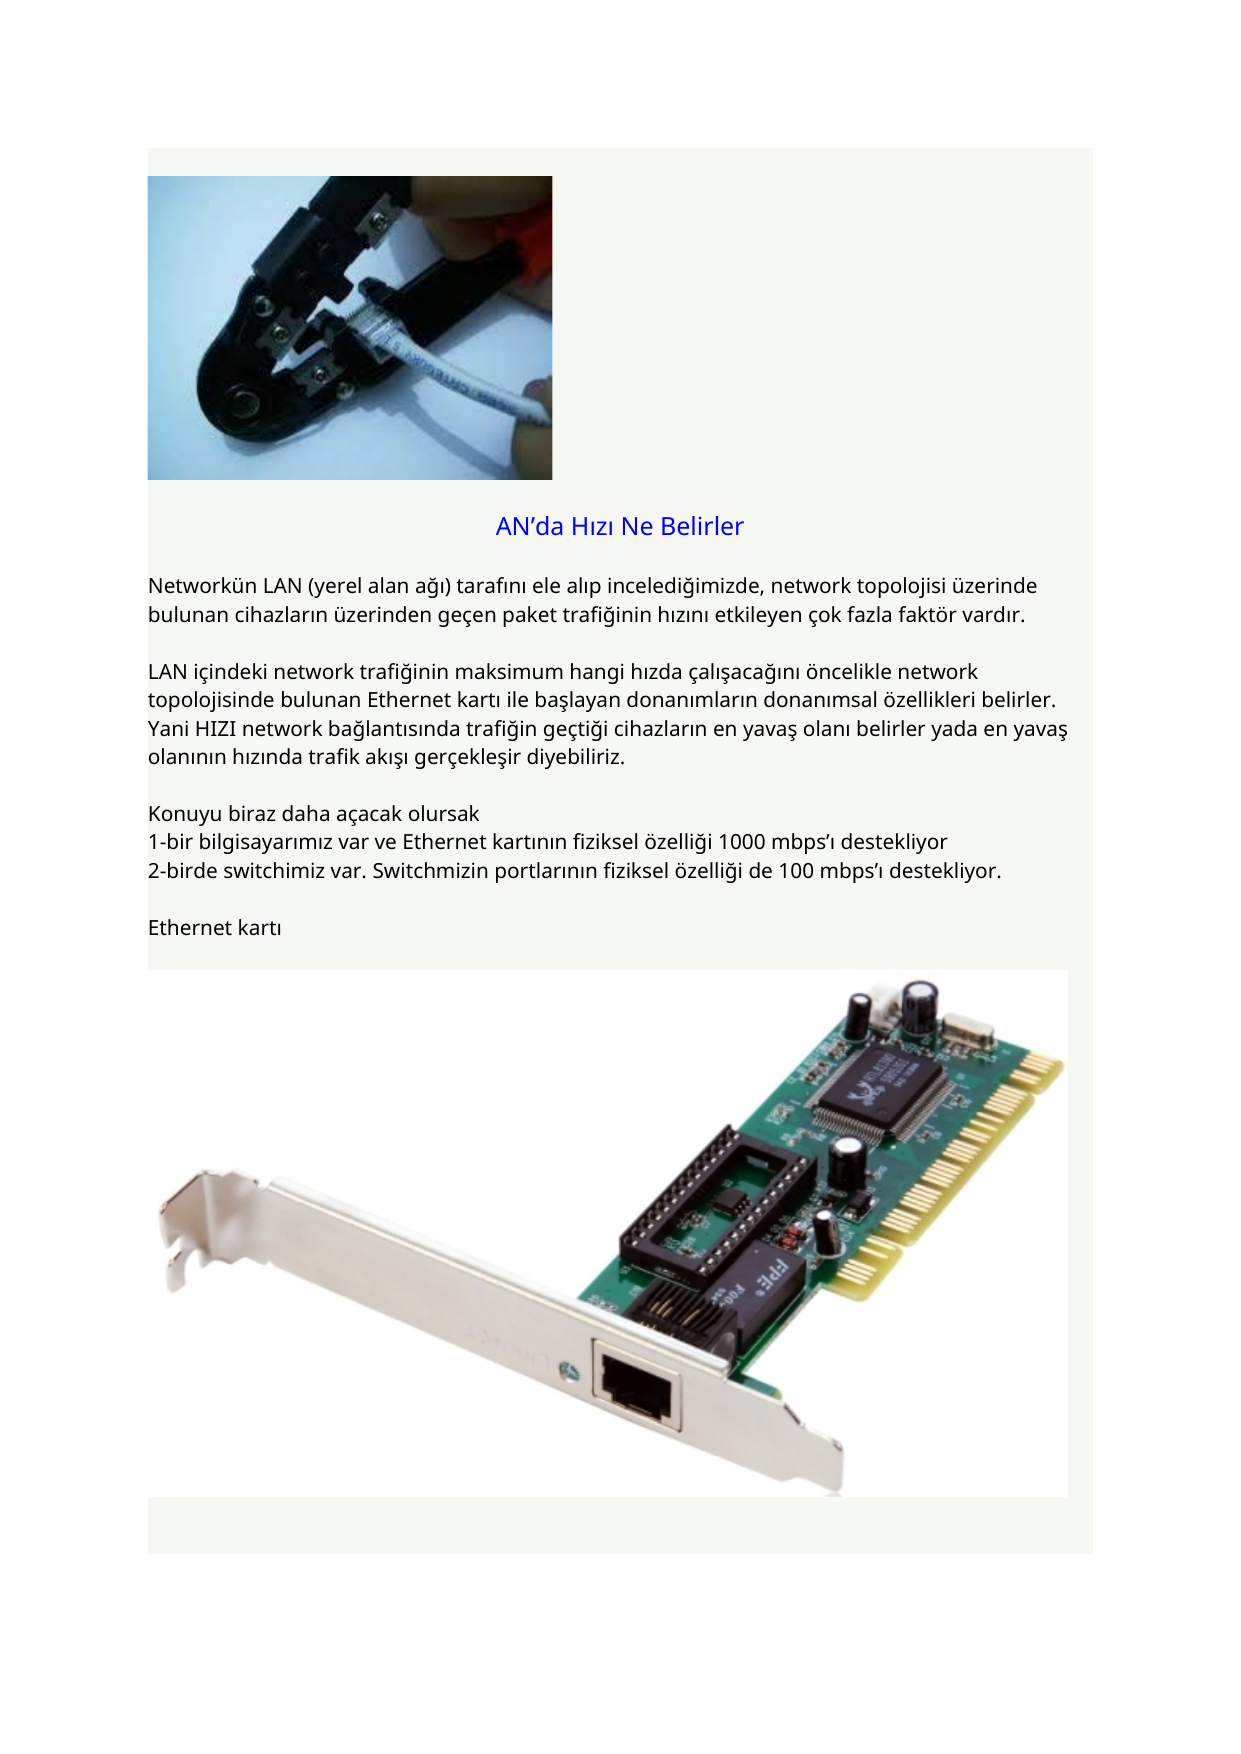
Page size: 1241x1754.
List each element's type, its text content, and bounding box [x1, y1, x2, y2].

picture [147, 176, 553, 480]
picture [147, 970, 1068, 1497]
text AN’da Hızı Ne Belirler [148, 508, 1093, 542]
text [148, 148, 1093, 479]
text Networkün LAN (yerel alan ağı) tarafını ele alıp incelediğimizde, network topolojisi üzerinde bulunan cihazların üzerinden geçen paket trafiğinin hızını etkileyen çok fazla faktör vardır. LAN içindeki network trafiğinin maksimum hangi hızda çalışacağını öncelikle network topolojisinde bulunan Ethernet kartı ile başlayan donanımların donanımsal özellikleri belirler. Yani HIZI network bağlantısında trafiğin geçtiği cihazların en yavaş olanı belirler yada en yavaş olanının hızında trafik akışı gerçekleşir diyebiliriz. Konuyu biraz daha açacak olursak 1-bir bilgisayarımız var ve Ethernet kartının fiziksel özelliği 1000 mbps’ı destekliyor 2-birde switchimiz var. Switchmizin portlarının fiziksel özelliği de 100 mbps’ı destekliyor. Ethernet kartı [148, 572, 1093, 941]
